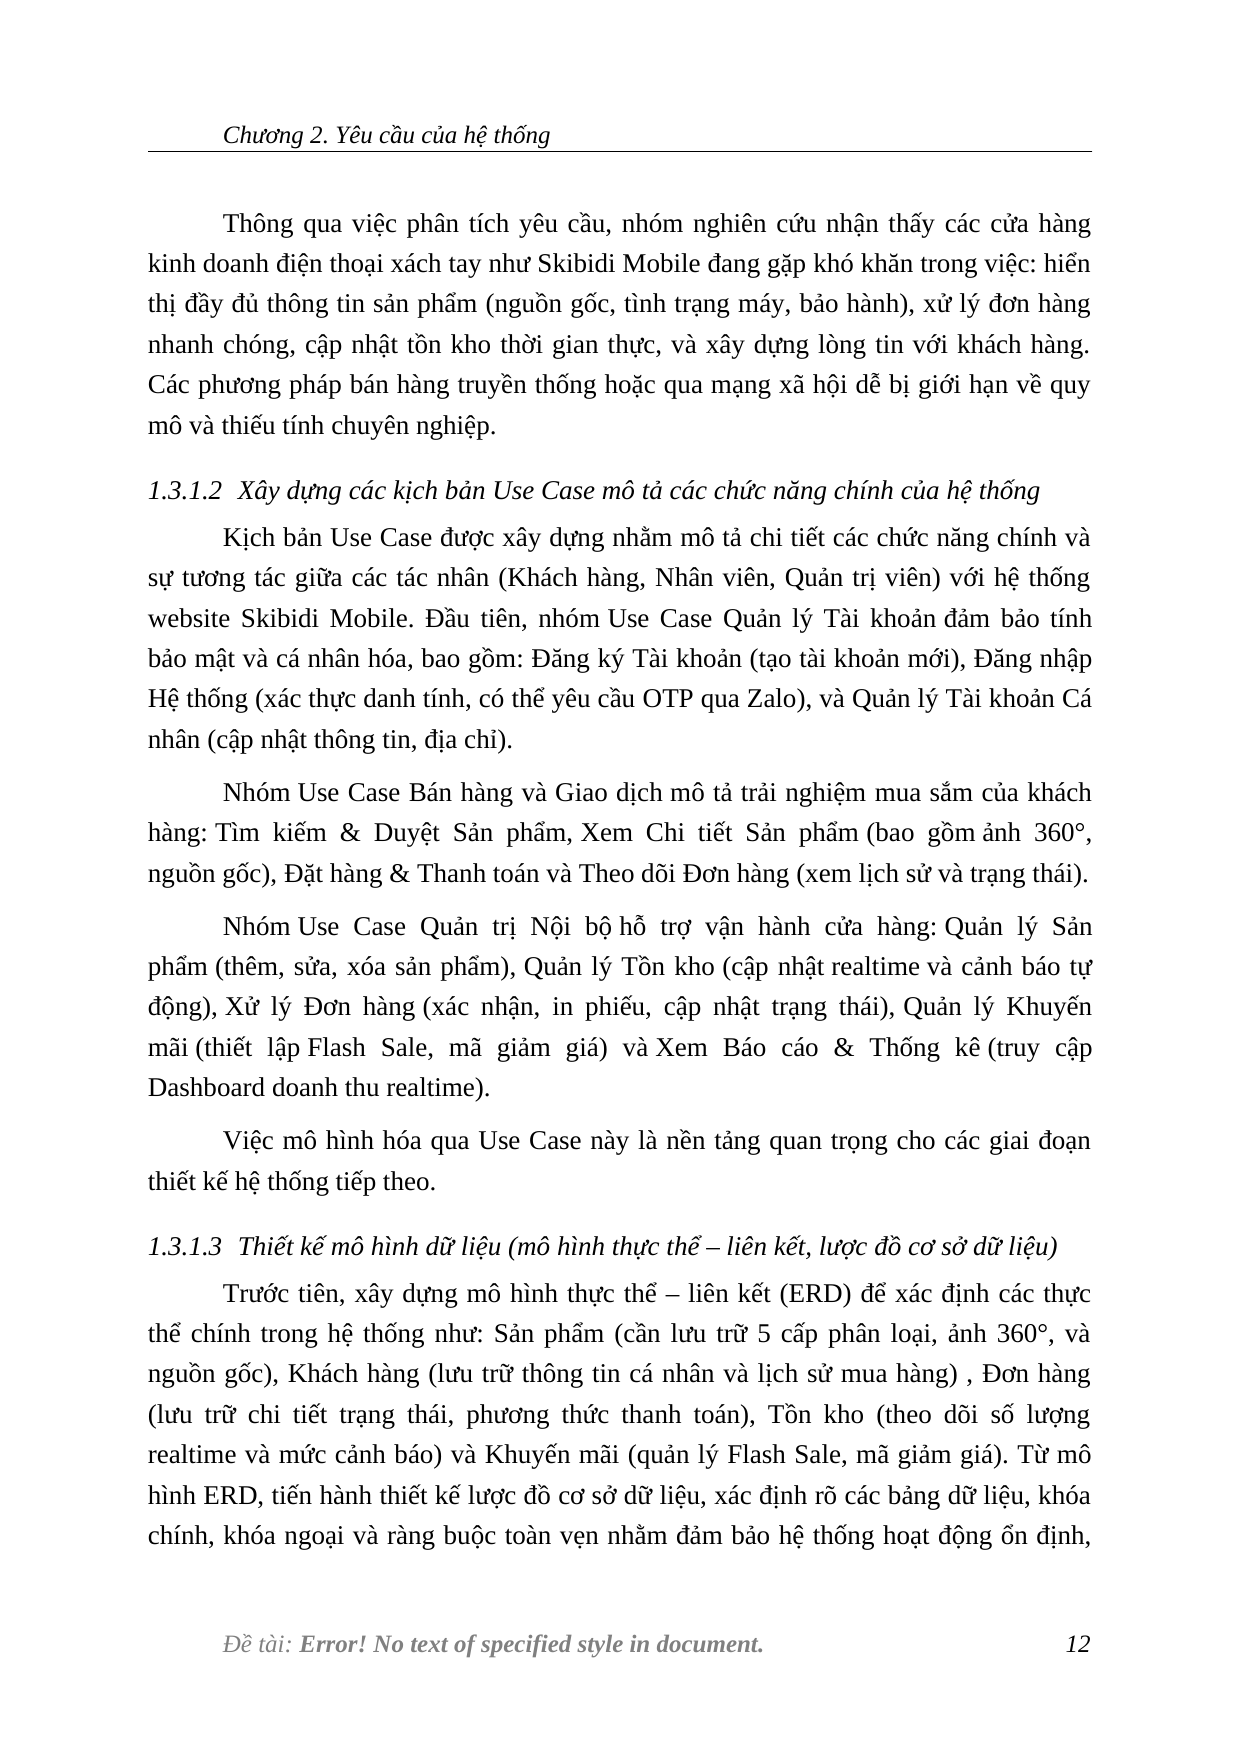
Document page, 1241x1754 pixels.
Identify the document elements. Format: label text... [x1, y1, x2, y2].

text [148, 1277, 1092, 1550]
text Nhóm Use Case Bán hàng và Giao dịch mô tả trải nghiệm mua sắm của khách hàng: Tìm kiếm & Duyệt Sản phẩm, Xem Chi tiết Sản phẩm (bao gồm ảnh 360°, nguồn gốc), Đặt hàng & Thanh toán và Theo dõi Đơn hàng (xem lịch sử và trạng thái). [148, 776, 1092, 888]
subtitle Xây dựng các kịch bản Use Case mô tả các chức năng chính của hệ thống [148, 474, 1092, 505]
text Nhóm Use Case Quản trị Nội bộ hỗ trợ vận hành cửa hàng: Quản lý Sản phẩm (thêm, sửa, xóa sản phẩm), Quản lý Tồn kho (cập nhật realtime và cảnh báo tự động), Xử lý Đơn hàng (xác nhận, in phiếu, cập nhật trạng thái), Quản lý Khuyến mãi (thiết lập Flash Sale, mã giảm giá) và Xem Báo cáo & Thống kê (truy cập Dashboard doanh thu realtime). [148, 910, 1092, 1102]
subtitle Thiết kế mô hình dữ liệu (mô hình thực thể – liên kết, lược đồ cơ sở dữ liệu) [148, 1230, 1092, 1261]
text Thông qua việc phân tích yêu cầu, nhóm nghiên cứu nhận thấy các cửa hàng kinh doanh điện thoại xách tay như Skibidi Mobile đang gặp khó khăn trong việc: hiển thị đầy đủ thông tin sản phẩm (nguồn gốc, tình trạng máy, bảo hành), xử lý đơn hàng nhanh chóng, cập nhật tồn kho thời gian thực, và xây dựng lòng tin với khách hàng. Các phương pháp bán hàng truyền thống hoặc qua mạng xã hội dễ bị giới hạn về quy mô và thiếu tính chuyên nghiệp. [148, 207, 1092, 440]
text Kịch bản Use Case được xây dựng nhằm mô tả chi tiết các chức năng chính và sự tương tác giữa các tác nhân (Khách hàng, Nhân viên, Quản trị viên) với hệ thống website Skibidi Mobile. Đầu tiên, nhóm Use Case Quản lý Tài khoản đảm bảo tính bảo mật và cá nhân hóa, bao gồm: Đăng ký Tài khoản (tạo tài khoản mới), Đăng nhập Hệ thống (xác thực danh tính, có thể yêu cầu OTP qua Zalo), và Quản lý Tài khoản Cá nhân (cập nhật thông tin, địa chỉ). [148, 521, 1092, 754]
text Việc mô hình hóa qua Use Case này là nền tảng quan trọng cho các giai đoạn thiết kế hệ thống tiếp theo. [148, 1124, 1092, 1196]
